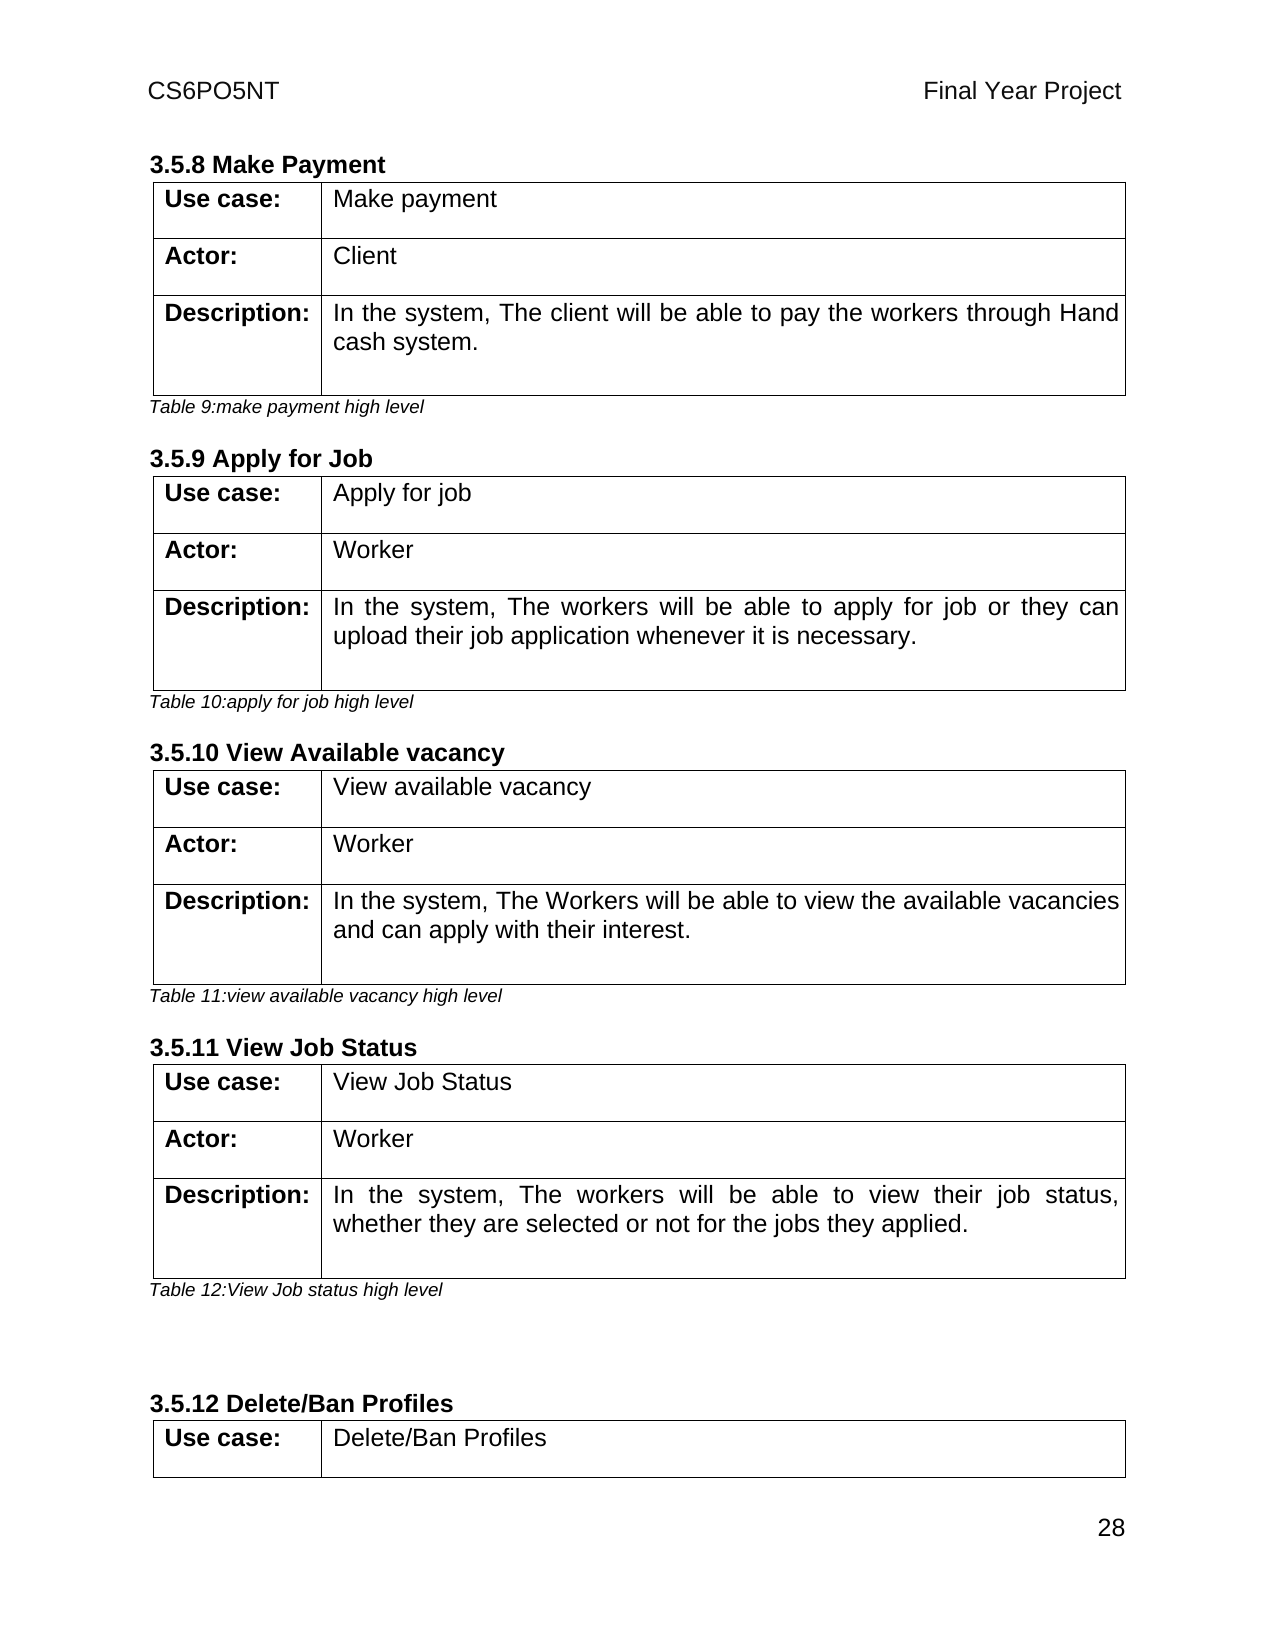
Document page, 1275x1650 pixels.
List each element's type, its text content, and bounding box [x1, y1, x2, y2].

table_header Make payment [322, 183, 1125, 238]
table_header Use case: [154, 771, 321, 827]
table_header Use case: [154, 1065, 321, 1121]
text Table 9:make payment high level [148, 396, 1208, 418]
table_cell Worker [322, 534, 1125, 589]
table_cell In the system, The workers will be able to apply for job or they can upload their job application whenever it is necessary. [322, 591, 1125, 689]
table_header Apply for job [322, 477, 1125, 533]
table_header Delete/Ban Profiles [322, 1421, 1125, 1477]
subtitle 3.5.9 Apply for Job [149, 444, 1208, 473]
table_cell Actor: [154, 828, 321, 884]
table_cell Client [322, 239, 1125, 295]
table_cell Worker [322, 1122, 1125, 1178]
table_cell Description: [154, 1179, 321, 1278]
table_cell In the system, The workers will be able to view their job status, whether they are selected or not for the jobs they applied. [322, 1179, 1125, 1278]
subtitle 3.5.11 View Job Status [149, 1033, 1208, 1061]
table_cell Actor: [154, 1122, 321, 1178]
table_cell Description: [154, 885, 321, 984]
text Table 12:View Job status high level [148, 1279, 1208, 1301]
table_cell In the system, The client will be able to pay the workers through Hand cash system. [322, 296, 1125, 395]
subtitle 3.5.10 View Available vacancy [149, 738, 1208, 767]
table_header View Job Status [322, 1065, 1125, 1121]
table_header Use case: [154, 1421, 321, 1477]
table_cell Actor: [154, 239, 321, 295]
table_cell In the system, The Workers will be able to view the available vacancies and can apply with their interest. [322, 885, 1125, 984]
table_header Use case: [154, 477, 321, 533]
table_header View available vacancy [322, 771, 1125, 827]
subtitle 3.5.12 Delete/Ban Profiles [149, 1389, 1208, 1418]
text Table 11:view available vacancy high level [148, 985, 1208, 1006]
table_cell Worker [322, 828, 1125, 884]
text Table 10:apply for job high level [148, 691, 1208, 712]
table_header Use case: [154, 183, 321, 238]
table_cell Description: [154, 591, 321, 689]
table_cell Description: [154, 296, 321, 395]
table_cell Actor: [154, 534, 321, 589]
subtitle 3.5.8 Make Payment [149, 150, 1208, 179]
